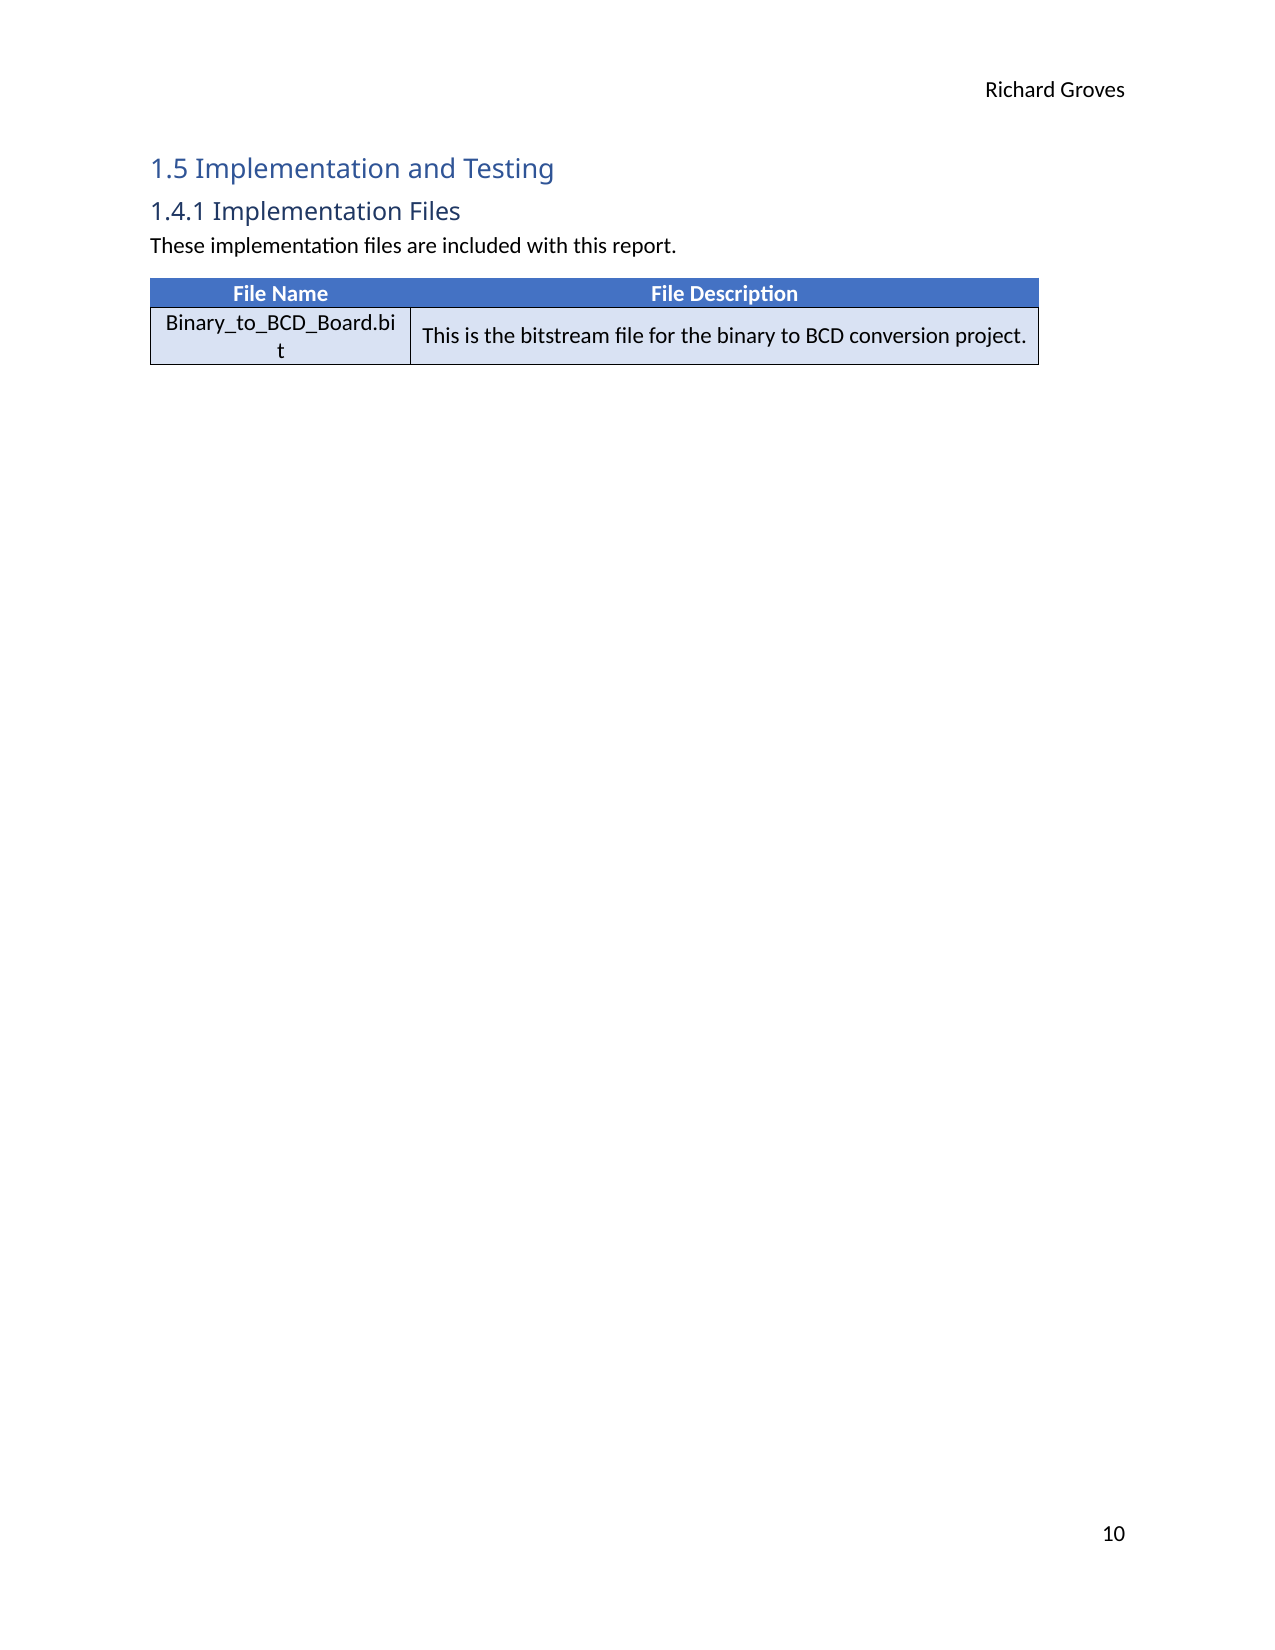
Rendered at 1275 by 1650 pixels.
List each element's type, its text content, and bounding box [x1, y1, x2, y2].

table_header File Description [411, 279, 1038, 307]
text These implementation files are included with this report. [150, 231, 1125, 259]
subtitle 1.5 Implementation and Testing [150, 150, 1125, 187]
table_cell Binary_to_BCD_Board.bit [151, 308, 410, 364]
table_cell This is the bitstream file for the binary to BCD conversion project. [411, 308, 1038, 364]
subtitle 1.4.1 Implementation Files [150, 194, 1125, 228]
table_header File Name [151, 279, 410, 307]
